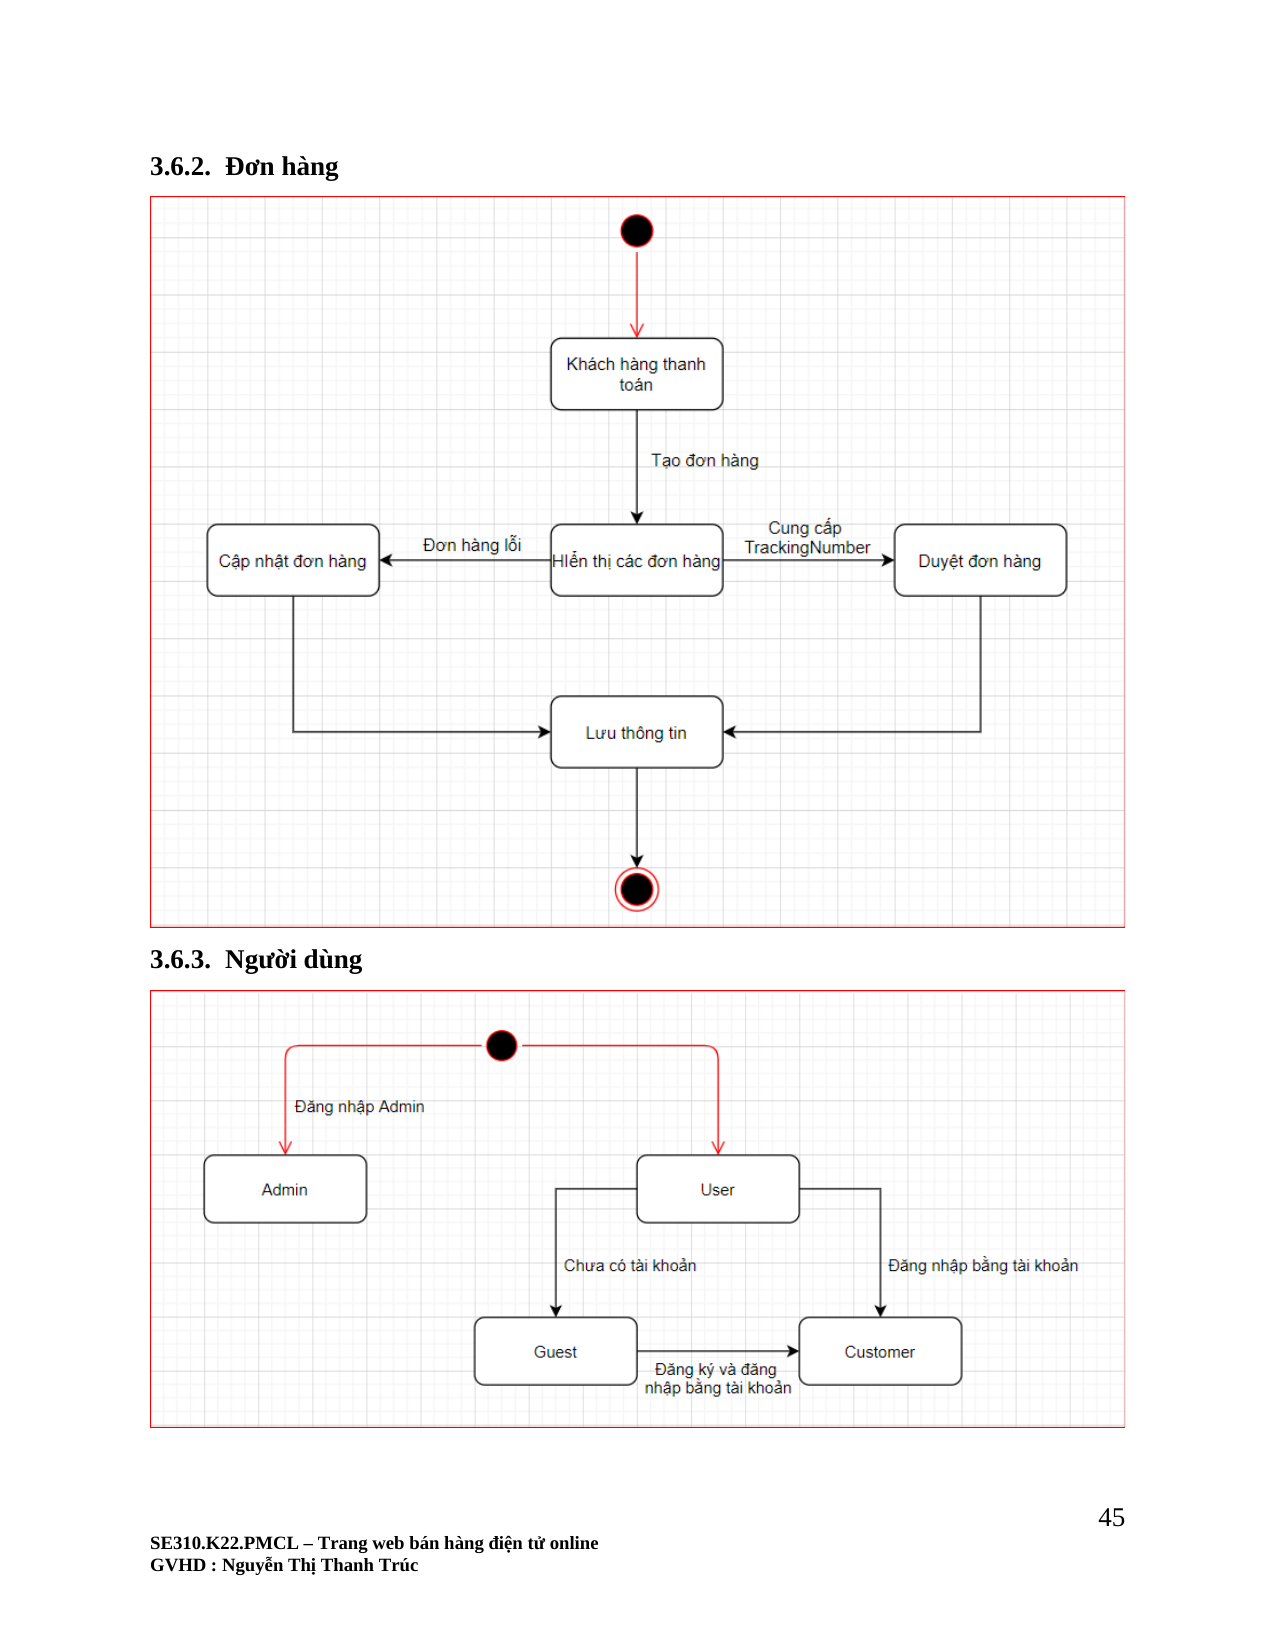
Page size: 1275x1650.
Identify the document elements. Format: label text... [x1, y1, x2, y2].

picture [150, 196, 1125, 928]
picture [150, 990, 1125, 1428]
subtitle Người dùng [150, 943, 1125, 974]
subtitle Đơn hàng [150, 150, 1125, 181]
